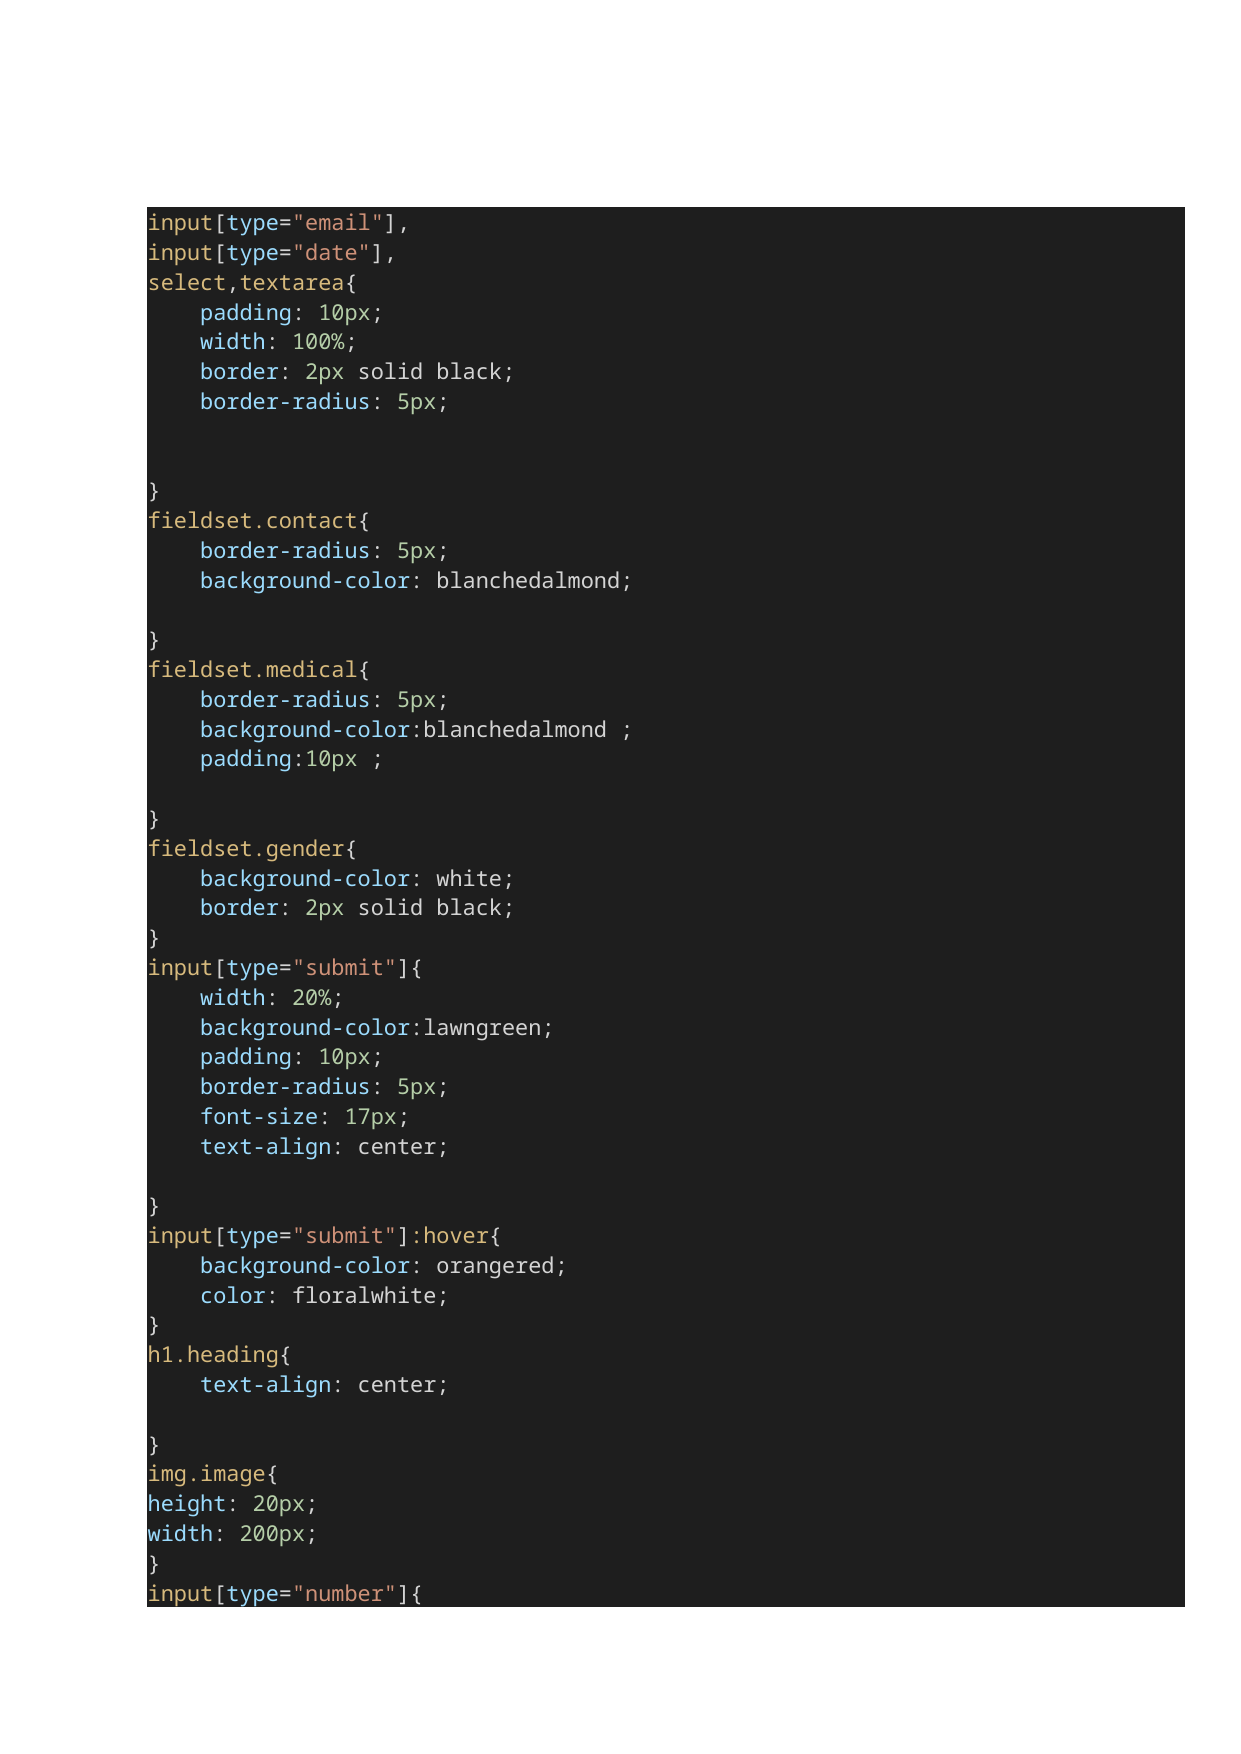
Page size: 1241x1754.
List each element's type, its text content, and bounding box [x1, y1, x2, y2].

text } [147, 1428, 1185, 1458]
text color: floralwhite; [147, 1279, 1185, 1309]
text width: 20%; [147, 982, 1185, 1011]
text fieldset.gender{ [147, 833, 1185, 862]
text } [147, 624, 1185, 654]
text background-color: orangered; [147, 1250, 1185, 1279]
text padding: 10px; [147, 296, 1185, 326]
text text-align: center; [147, 1369, 1185, 1399]
text padding: 10px; [147, 1041, 1185, 1071]
text background-color:blanchedalmond ; [147, 713, 1185, 743]
text background-color:lawngreen; [147, 1011, 1185, 1041]
text width: 100%; [147, 326, 1185, 356]
text fieldset.contact{ [147, 505, 1185, 535]
text } [147, 475, 1185, 505]
text input[type="date"], [147, 237, 1185, 267]
text input[type="email"], [147, 207, 1185, 237]
text width: 200px; [147, 1518, 1185, 1548]
text input[type="submit"]{ [147, 952, 1185, 982]
text background-color: white; [147, 862, 1185, 892]
text } [147, 803, 1185, 833]
text border-radius: 5px; [147, 1071, 1185, 1101]
text border-radius: 5px; [147, 684, 1185, 713]
text background-color: blanchedalmond; [147, 564, 1185, 594]
text } [147, 1309, 1185, 1339]
text img.image{ [147, 1458, 1185, 1488]
text } [147, 1190, 1185, 1220]
text input[type="number"]{ [147, 1577, 1185, 1607]
text h1.heading{ [147, 1339, 1185, 1369]
text fieldset.medical{ [147, 654, 1185, 684]
text border-radius: 5px; [147, 386, 1185, 416]
text font-size: 17px; [147, 1101, 1185, 1131]
text border: 2px solid black; [147, 892, 1185, 922]
text select,textarea{ [147, 267, 1185, 296]
text } [147, 1548, 1185, 1577]
text input[type="submit"]:hover{ [147, 1220, 1185, 1250]
text padding:10px ; [147, 743, 1185, 773]
text border-radius: 5px; [147, 535, 1185, 564]
text border: 2px solid black; [147, 356, 1185, 386]
text height: 20px; [147, 1488, 1185, 1518]
text } [147, 922, 1185, 952]
text text-align: center; [147, 1131, 1185, 1160]
